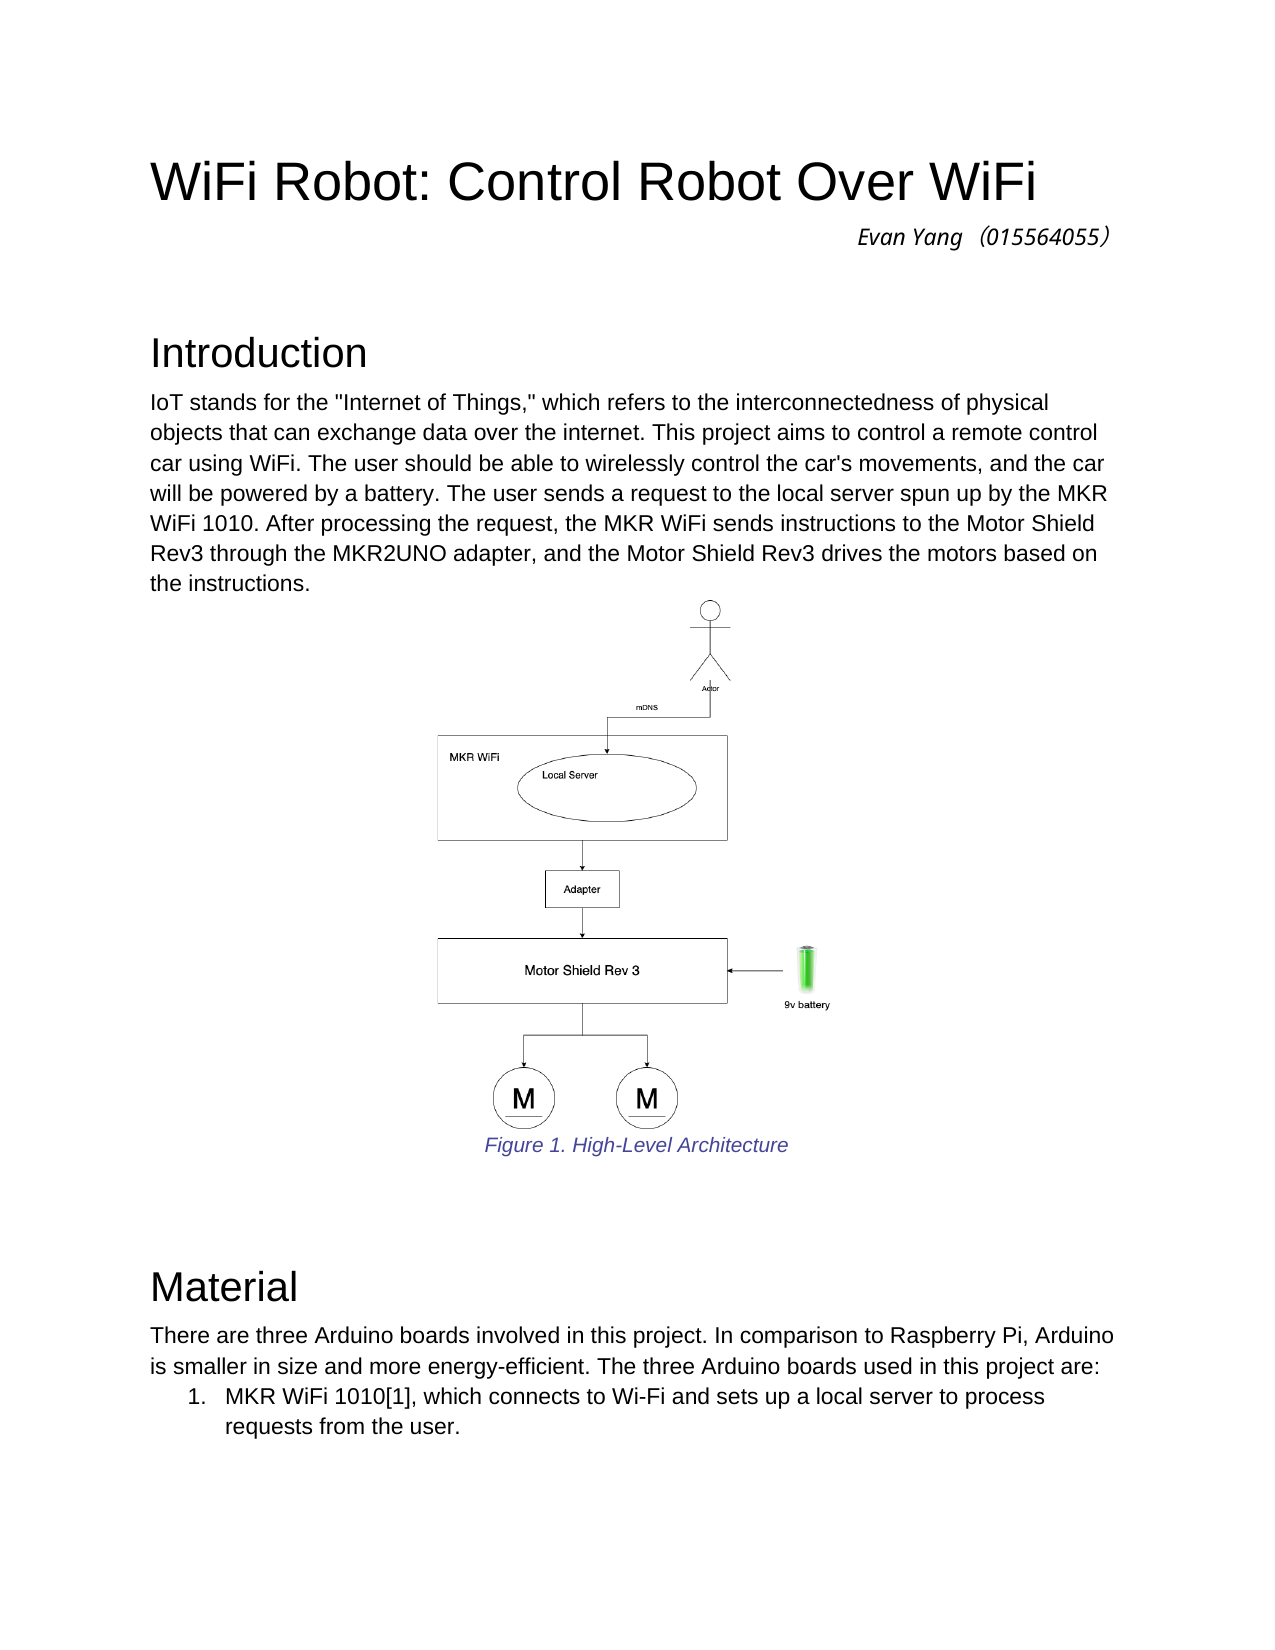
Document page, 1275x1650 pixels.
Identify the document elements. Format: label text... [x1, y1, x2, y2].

text Evan Yang（015564055） [150, 218, 1125, 252]
text IoT stands for the "Internet of Things," which refers to the interconnectedness of physical objects that can exchange data over the internet. This project aims to control a remote control car using WiFi. The user should be able to wirelessly control the car's movements, and the car will be powered by a battery. The user sends a request to the local server spun up by the MKR WiFi 1010. After processing the request, the MKR WiFi sends instructions to the Motor Shield Rev3 through the MKR2UNO adapter, and the Motor Shield Rev3 drives the motors based on the instructions. [150, 389, 1125, 597]
text Figure 1. High-Level Architecture [150, 1132, 1125, 1156]
title WiFi Robot: Control Robot Over WiFi [150, 150, 1125, 212]
text There are three Arduino boards involved in this project. In comparison to Raspberry Pi, Arduino is smaller in size and more energy-efficient. The three Arduino boards used in this project are: [150, 1322, 1125, 1379]
picture [437, 600, 838, 1129]
subtitle Material [150, 1262, 1125, 1310]
subtitle Introduction [150, 329, 1125, 377]
list MKR WiFi 1010[1], which connects to Wi-Fi and sets up a local server to process requests from the user. [187, 1383, 1125, 1439]
